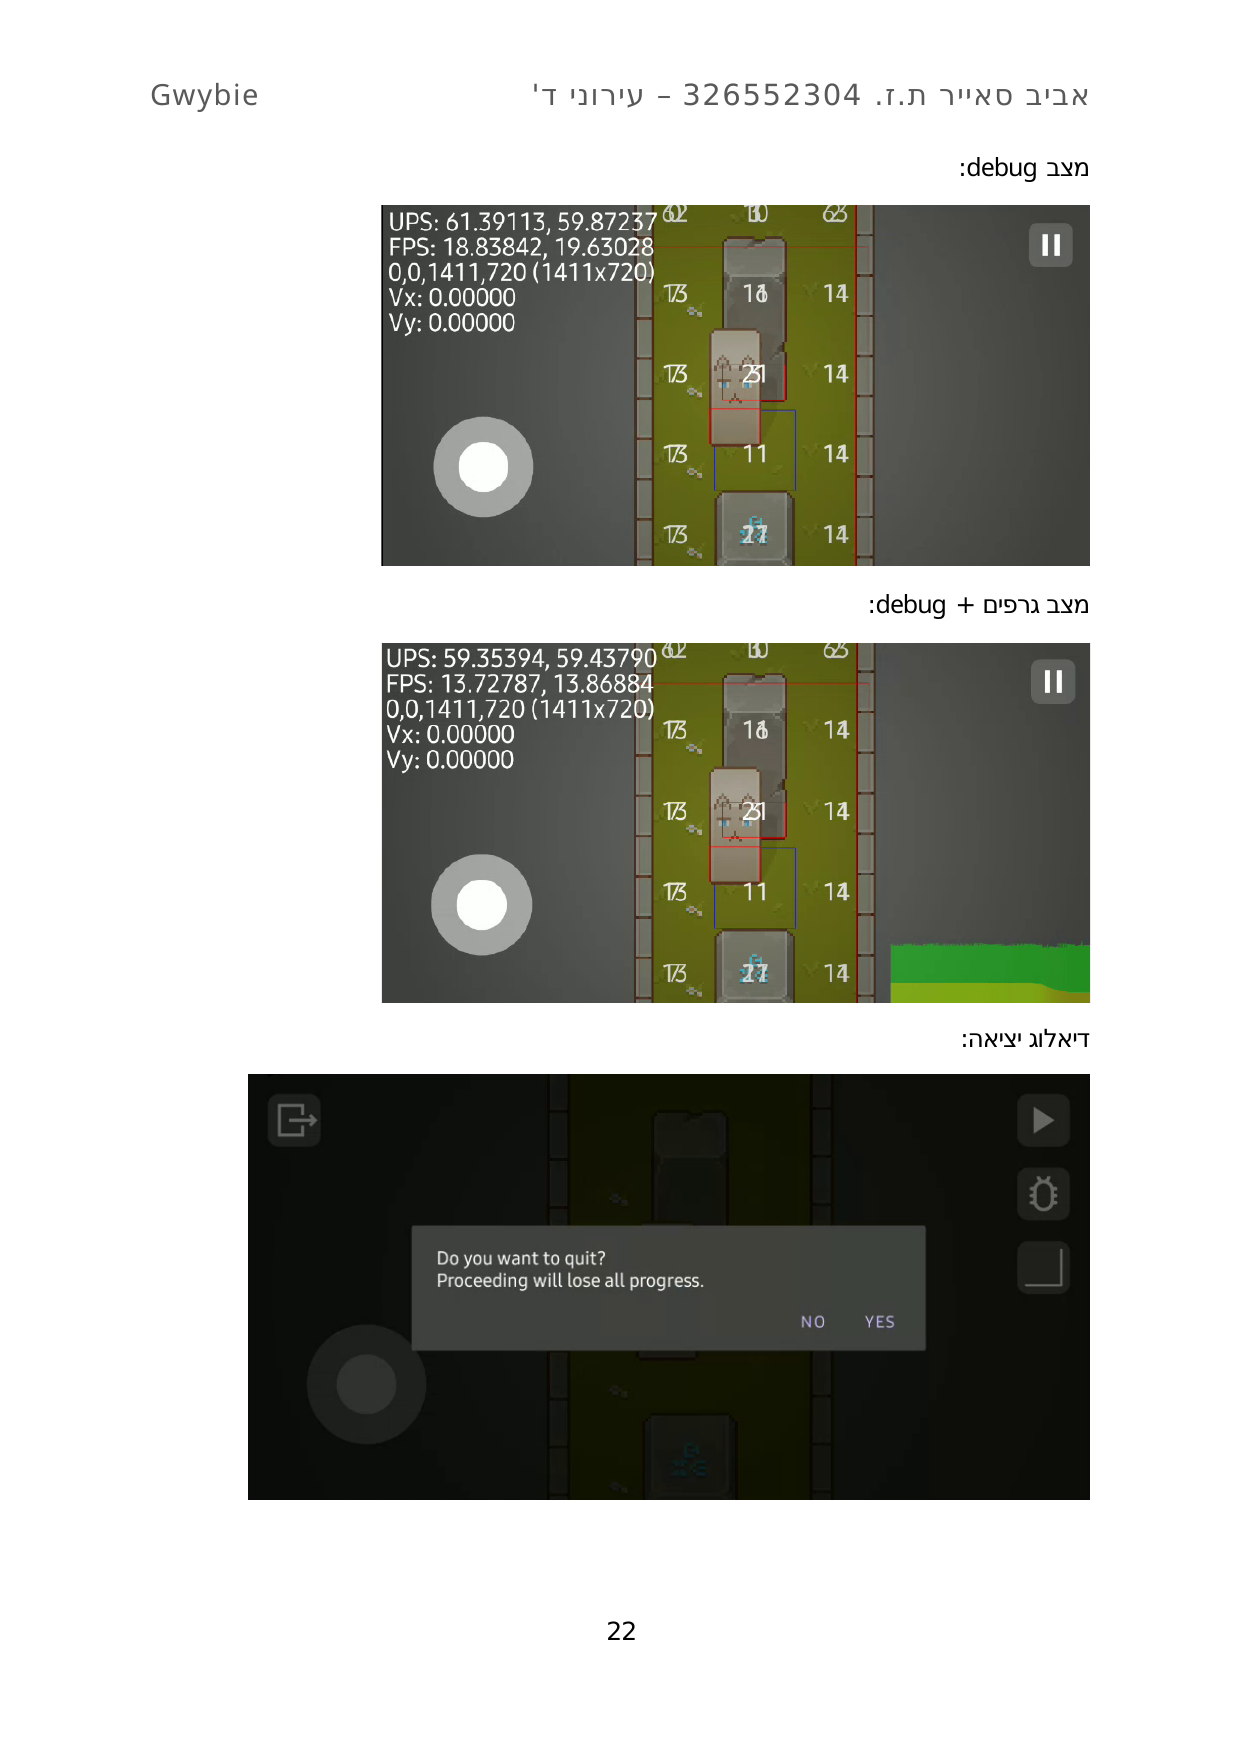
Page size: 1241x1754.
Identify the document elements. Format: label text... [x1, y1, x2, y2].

text דיאלוג יציאה: [150, 1024, 1090, 1053]
picture [381, 205, 1090, 566]
text מצב debug: [150, 150, 1090, 184]
text מצב גרפים + debug: [150, 587, 1090, 621]
picture [381, 643, 1091, 1003]
picture [248, 1074, 1090, 1500]
